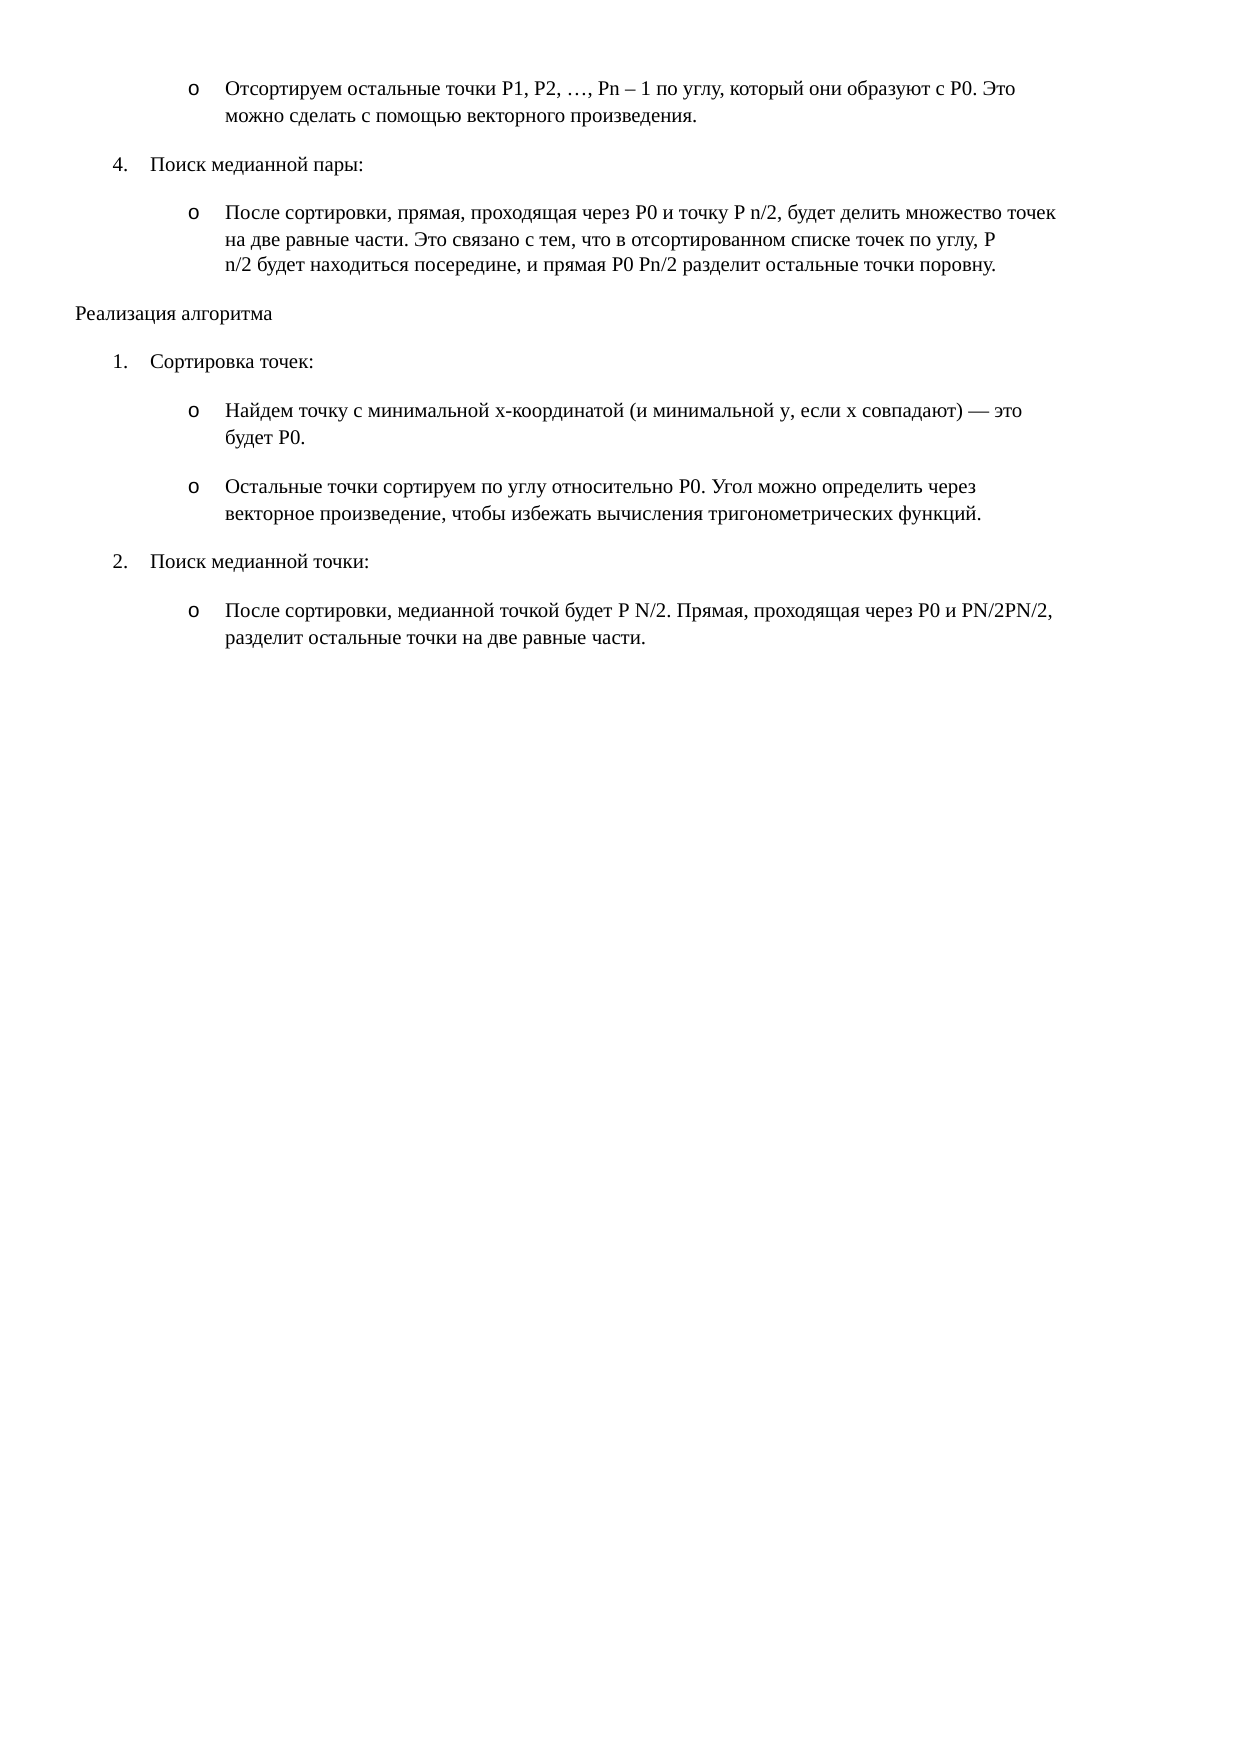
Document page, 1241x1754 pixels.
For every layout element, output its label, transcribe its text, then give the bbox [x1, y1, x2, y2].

list Остальные точки сортируем по углу относительно P0​. Угол можно определить через векторное произведение, чтобы избежать вычисления тригонометрических функций. [187, 474, 1060, 524]
list Найдем точку с минимальной x-координатой (и минимальной y, если x совпадают) — это будет P0. [187, 398, 1060, 449]
list После сортировки, прямая, проходящая через P0​ и точку P n/2​, будет делить множество точек на две равные части. Это связано с тем, что в отсортированном списке точек по углу, P n/2​ будет находиться посередине, и прямая P0 Pn/2​ разделит остальные точки поровну. [187, 200, 1060, 276]
list Поиск медианной пары: [112, 151, 1060, 176]
list После сортировки, медианной точкой будет P N/2​. Прямая, проходящая через P0​ и PN/2PN/2​, разделит остальные точки на две равные части. [187, 598, 1060, 649]
list Поиск медианной точки: [112, 549, 1060, 573]
text Реализация алгоритма [75, 301, 1060, 325]
list Сортировка точек: [112, 349, 1060, 373]
list Отсортируем остальные точки P1, P2, …, Pn – 1​ по углу, который они образуют с P0. Это можно сделать с помощью векторного произведения. [187, 76, 1060, 127]
